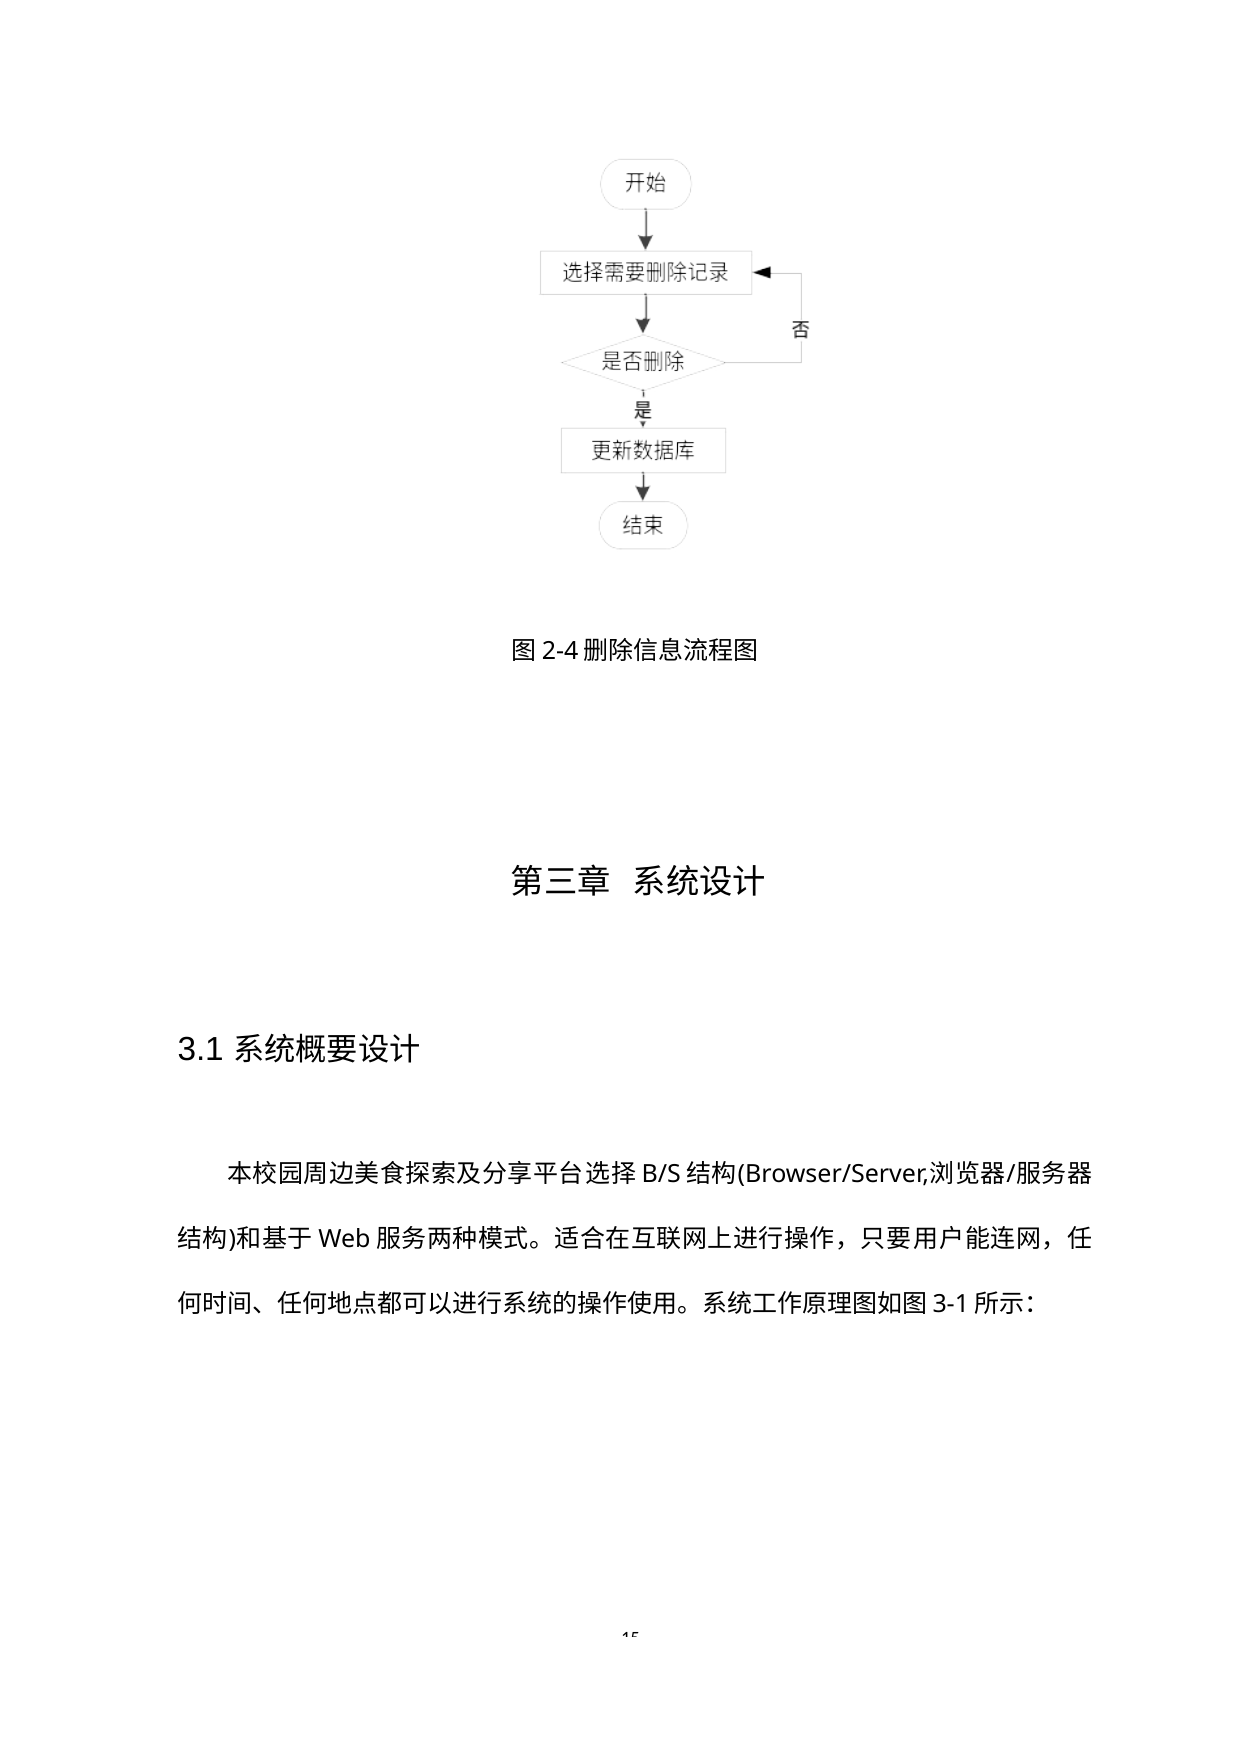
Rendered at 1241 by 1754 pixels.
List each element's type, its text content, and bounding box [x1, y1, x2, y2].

text 本校园周边美食探索及分享平台选择B/S结构(Browser/Server,浏览器/服务器结构)和基于Web服务两种模式。适合在互联网上进行操作，只要用户能连网，任何时间、任何地点都可以进行系统的操作使用。系统工作原理图如图3-1所示： [177, 1139, 1092, 1334]
text 图2-4删除信息流程图 [177, 616, 1092, 681]
list 第三章 系统设计 [177, 846, 1092, 911]
text 3.1 系统概要设计 [177, 1014, 1092, 1079]
